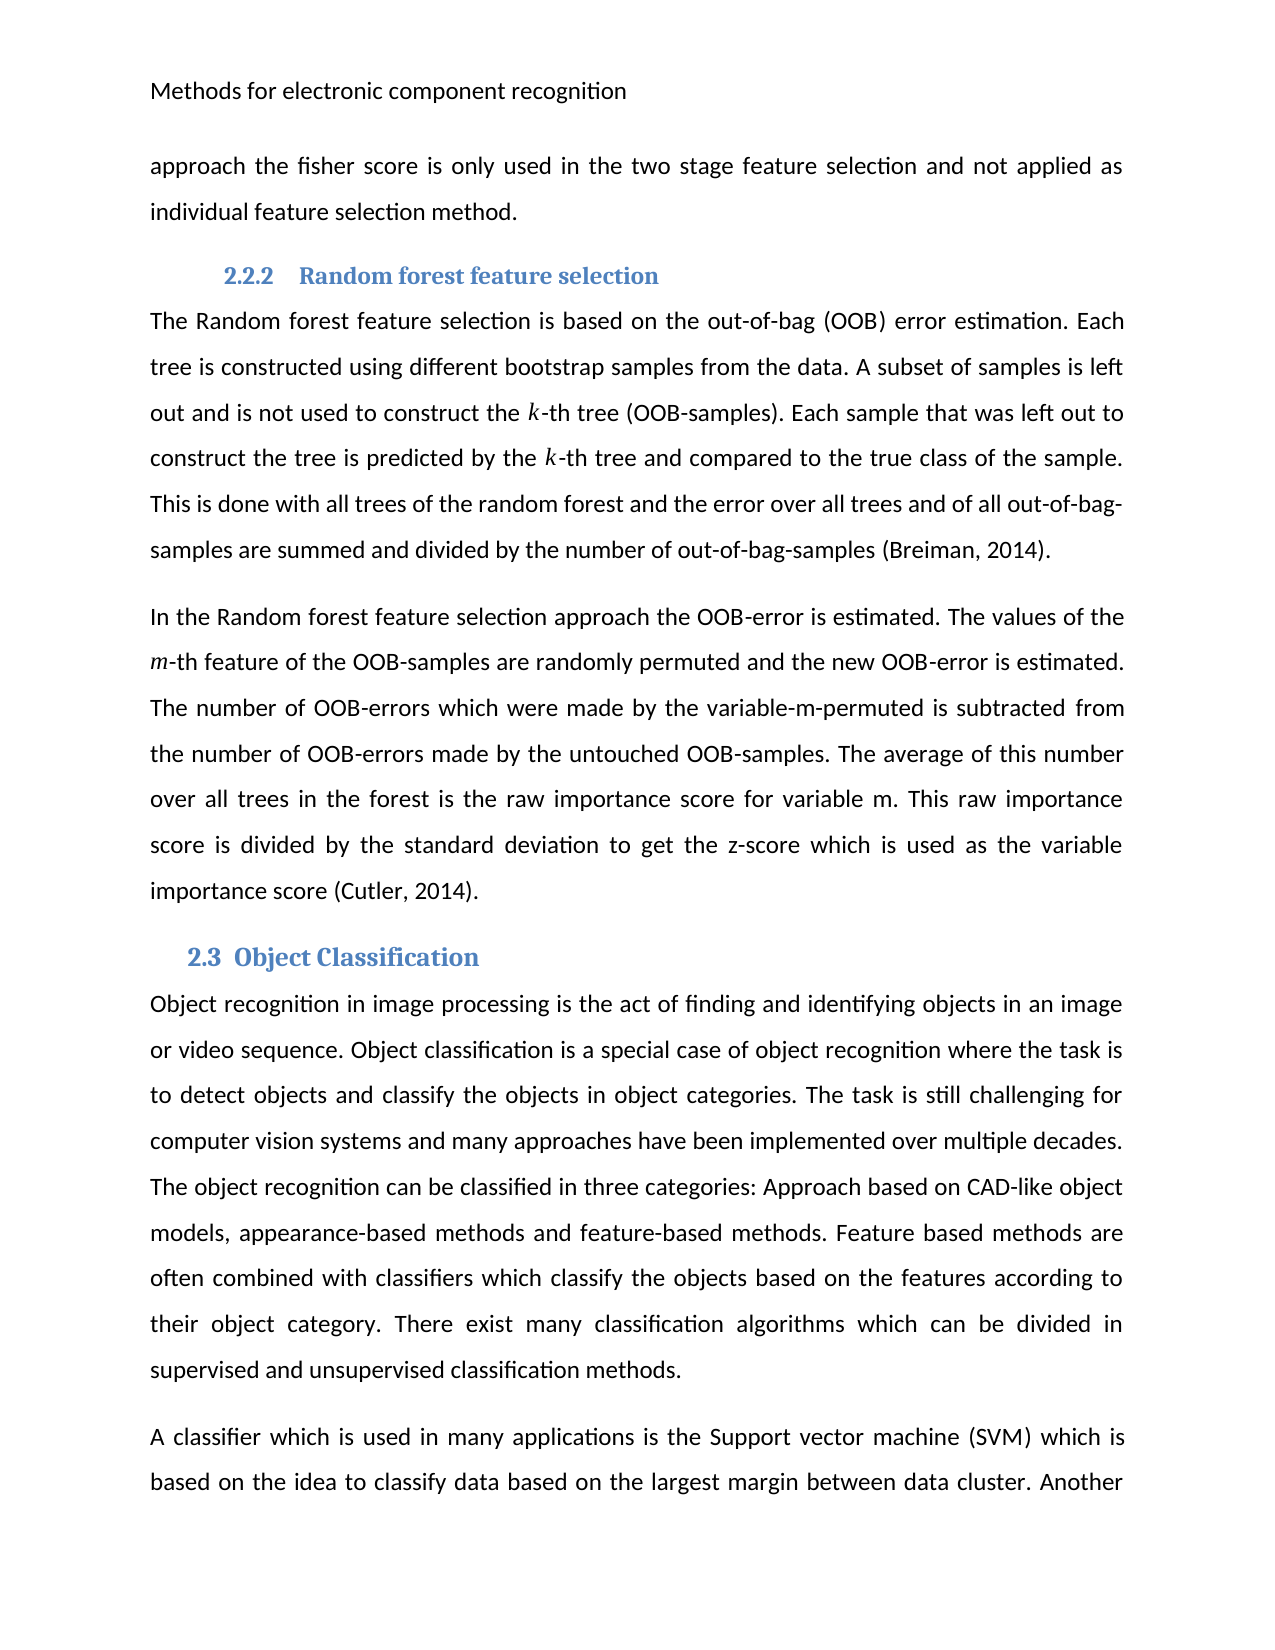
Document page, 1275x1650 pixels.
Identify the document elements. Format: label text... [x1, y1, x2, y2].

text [150, 150, 1125, 226]
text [150, 1421, 1125, 1497]
subtitle Random forest feature selection [224, 262, 1125, 291]
text In the Random forest feature selection approach the OOB-error is estimated. The values of the -th feature of the OOB-samples are randomly permuted and the new OOB-error is estimated. The number of OOB-errors which were made by the variable-m-permuted is subtracted from the number of OOB-errors made by the untouched OOB-samples. The average of this number over all trees in the forest is the raw importance score for variable m. This raw importance score is divided by the standard deviation to get the z-score which is used as the variable importance score . [150, 601, 1125, 906]
text The Random forest feature selection is based on the out-of-bag (OOB) error estimation. Each tree is constructed using different bootstrap samples from the data. A subset of samples is left out and is not used to construct the -th tree (OOB-samples). Each sample that was left out to construct the tree is predicted by the -th tree and compared to the true class of the sample. This is done with all trees of the random forest and the error over all trees and of all out-of-bag-samples are summed and divided by the number of out-of-bag-samples . [150, 305, 1125, 564]
subtitle Object Classification [187, 942, 1125, 973]
text Object recognition in image processing is the act of finding and identifying objects in an image or video sequence. Object classification is a special case of object recognition where the task is to detect objects and classify the objects in object categories. The task is still challenging for computer vision systems and many approaches have been implemented over multiple decades. The object recognition can be classified in three categories: Approach based on CAD-like object models, appearance-based methods and feature-based methods. Feature based methods are often combined with classifiers which classify the objects based on the features according to their object category. There exist many classification algorithms which can be divided in supervised and unsupervised classification methods. [150, 988, 1125, 1384]
